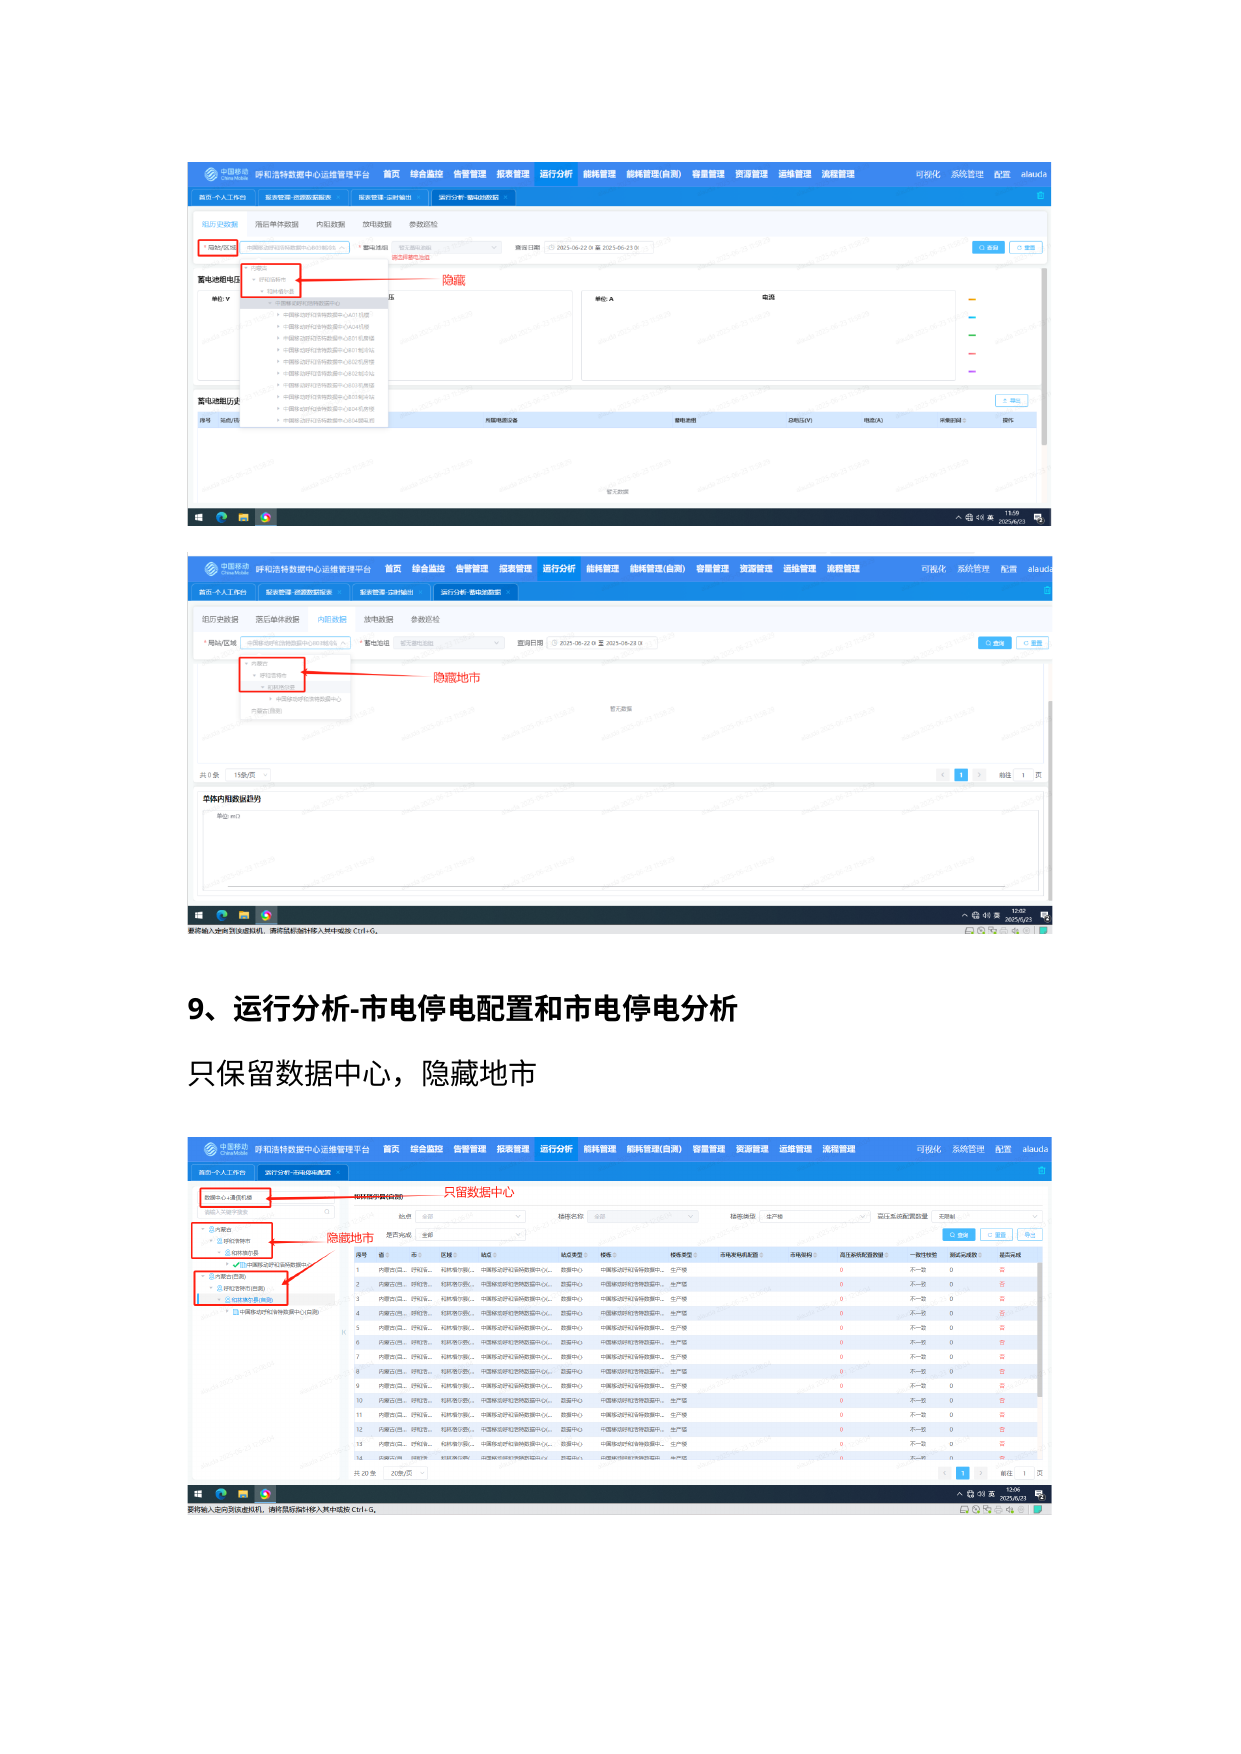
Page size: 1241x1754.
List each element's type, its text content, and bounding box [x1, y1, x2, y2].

text 只保留数据中心，隐藏地市 [187, 1039, 1053, 1104]
list 运行分析-市电停电配置和市电停电分析 [187, 974, 1053, 1039]
picture [187, 162, 1052, 526]
picture [187, 1137, 1052, 1515]
picture [187, 552, 1053, 934]
